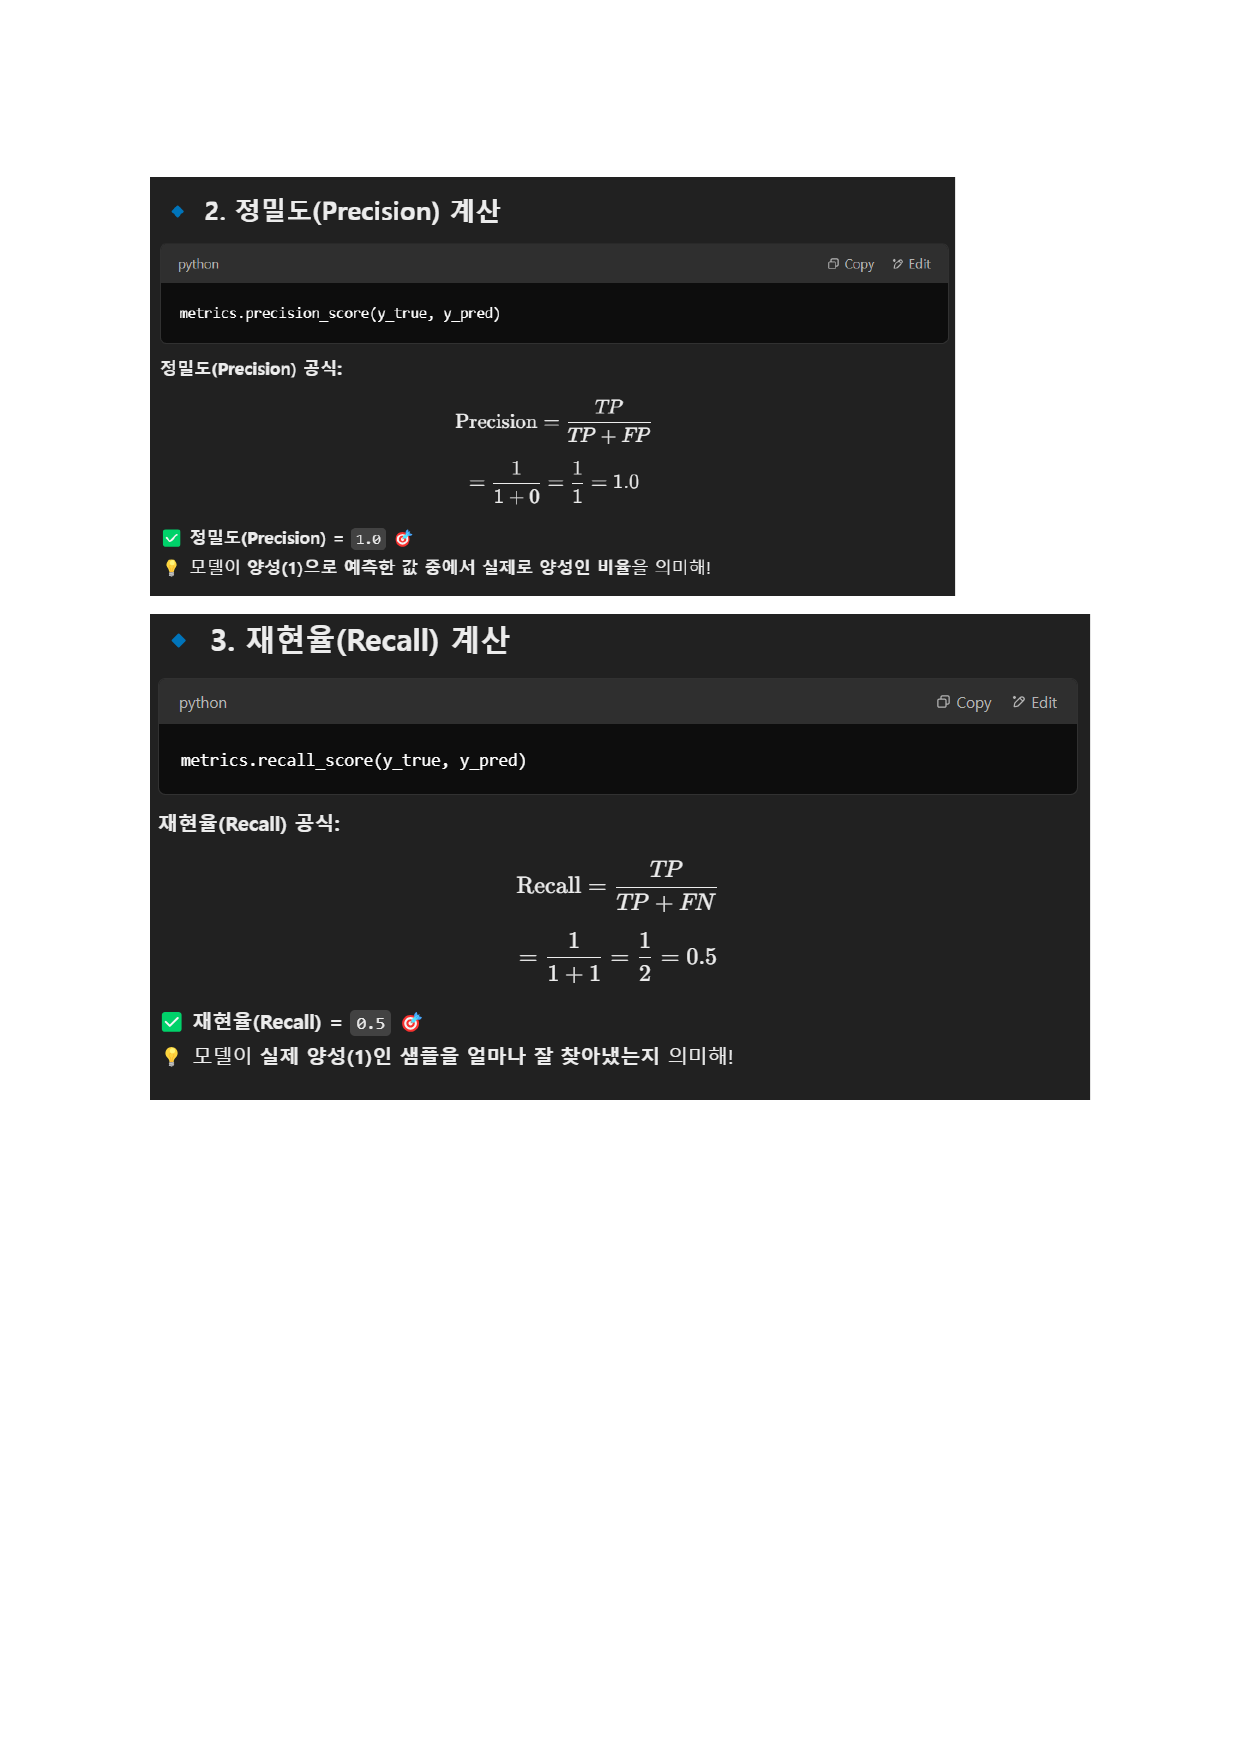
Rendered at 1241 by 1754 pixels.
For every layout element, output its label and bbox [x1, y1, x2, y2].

picture [150, 177, 955, 596]
picture [150, 614, 1091, 1100]
